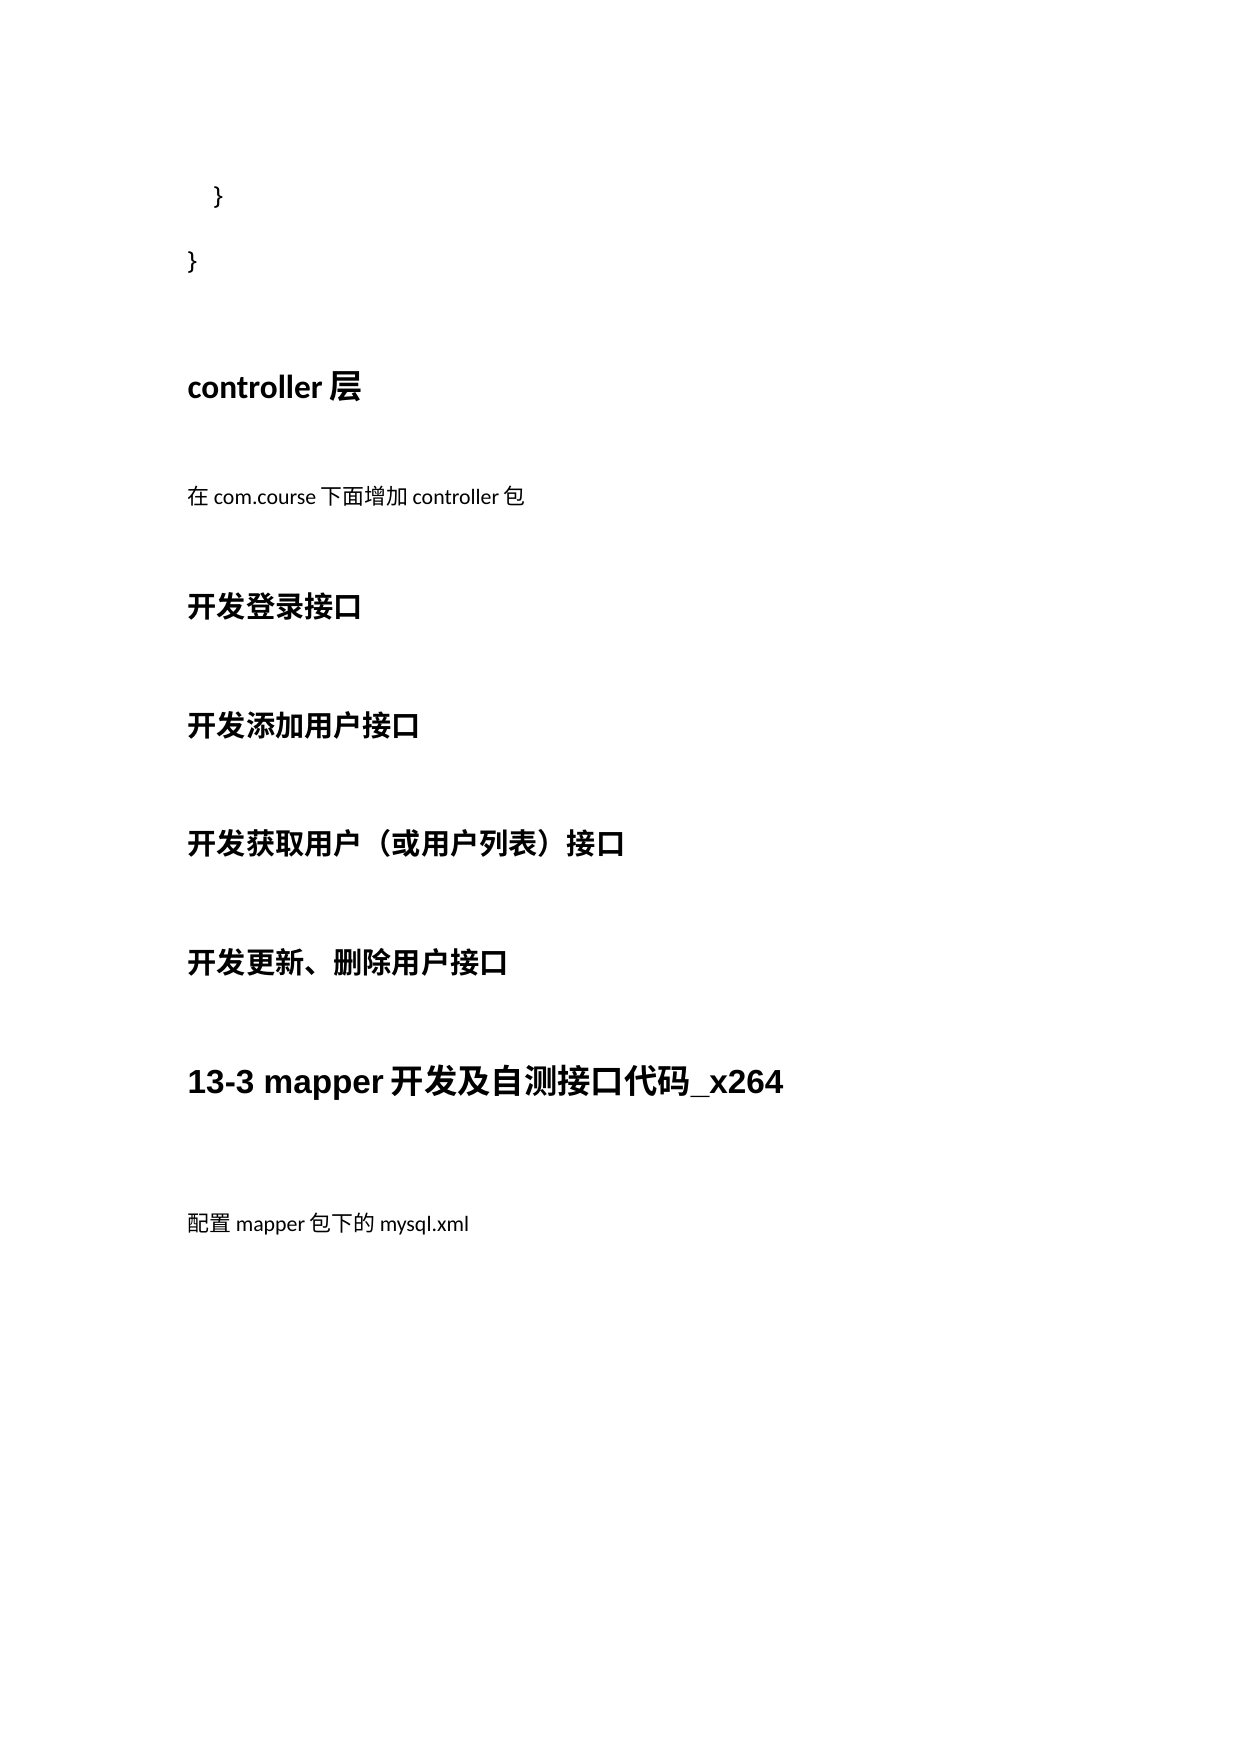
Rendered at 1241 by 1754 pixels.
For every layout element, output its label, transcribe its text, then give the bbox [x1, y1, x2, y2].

subtitle 开发获取用户（或用户列表）接口 [187, 809, 1053, 874]
text 配置mapper包下的mysql.xml [187, 1206, 1053, 1238]
subtitle 开发添加用户接口 [187, 691, 1053, 756]
subtitle 开发登录接口 [187, 572, 1053, 637]
subtitle 开发更新、删除用户接口 [187, 928, 1053, 993]
text 在com.course下面增加controller包 [187, 478, 1053, 511]
subtitle controller层 [187, 352, 1053, 417]
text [187, 162, 1053, 292]
subtitle 13-3 mapper开发及自测接口代码_x264 [187, 1046, 1053, 1111]
